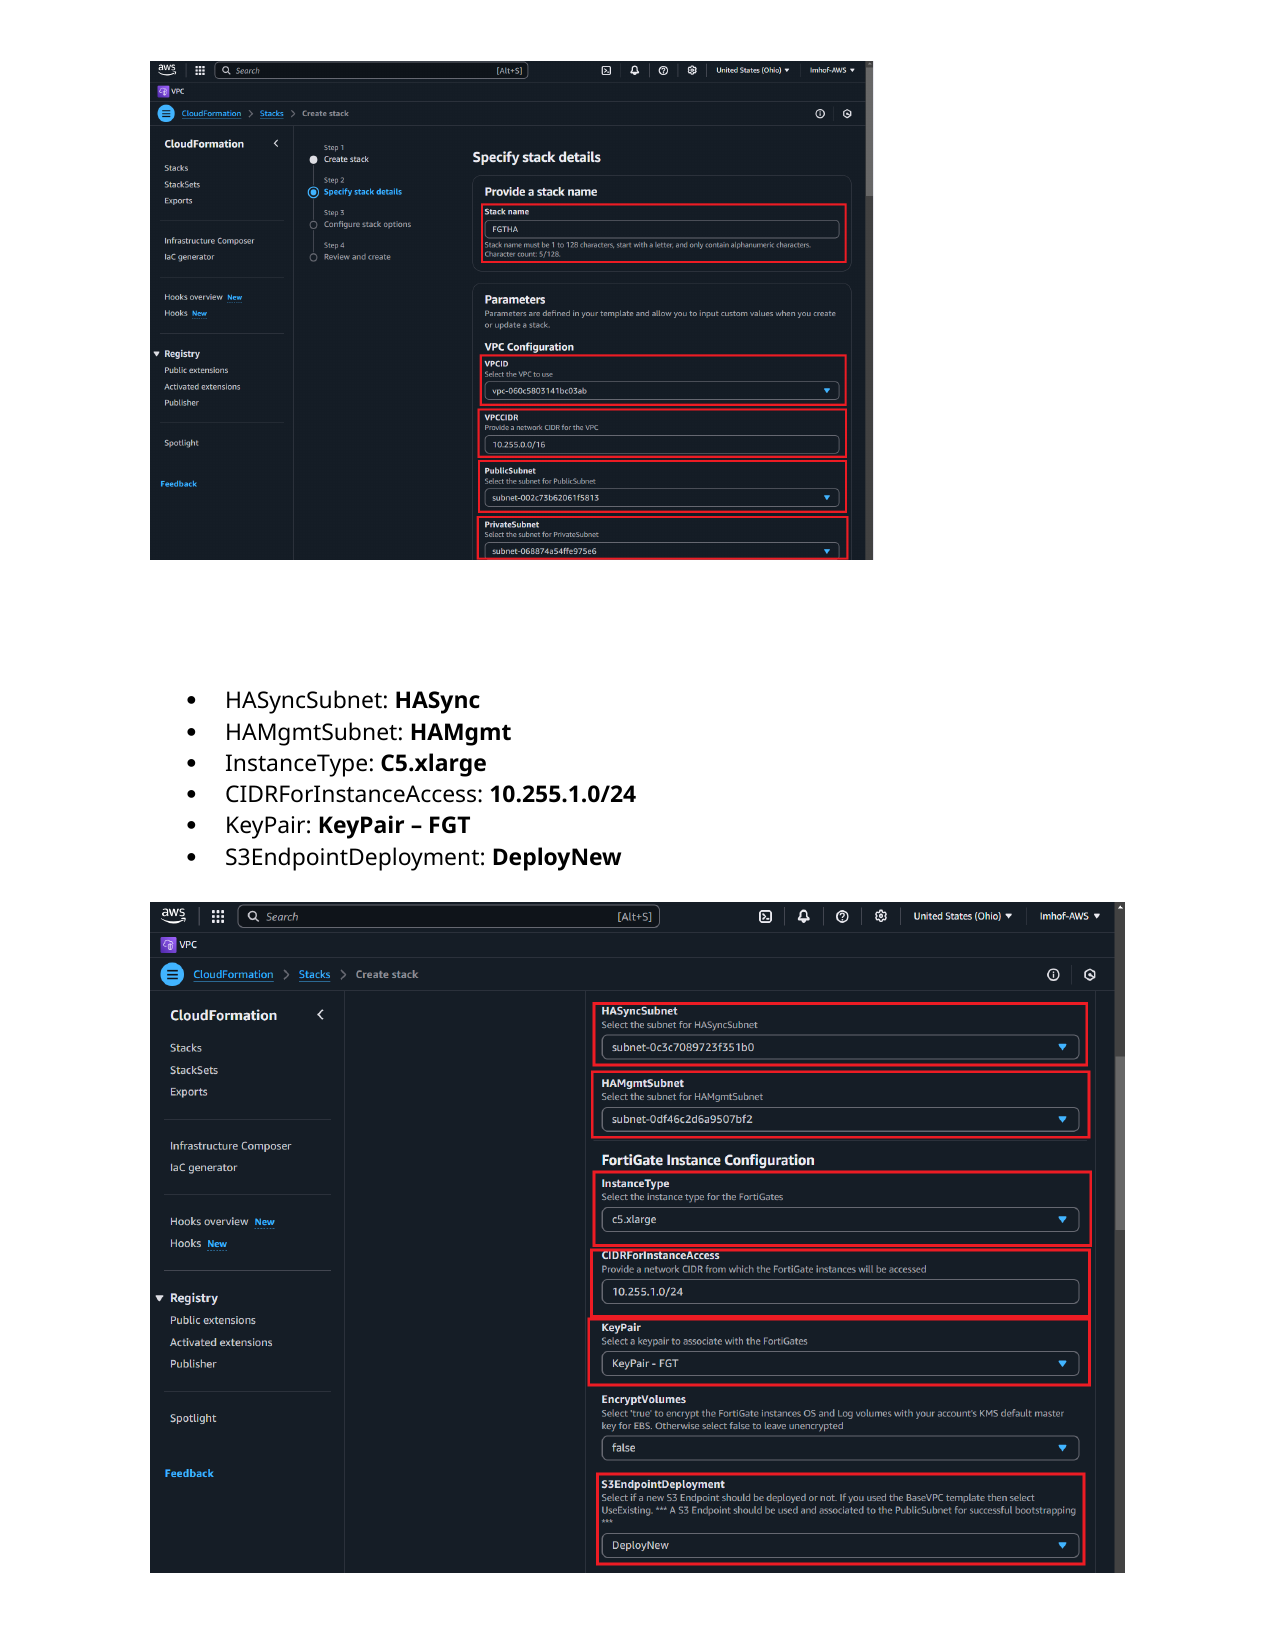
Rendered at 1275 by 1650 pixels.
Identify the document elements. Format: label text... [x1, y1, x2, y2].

picture [150, 61, 874, 560]
list InstanceType: C5.xlarge [187, 747, 1125, 778]
list S3EndpointDeployment: DeployNew [187, 840, 1125, 872]
list KeyPair: KeyPair – FGT [187, 809, 1125, 840]
list HASyncSubnet: HASync [187, 684, 1125, 715]
list CIDRForInstanceAccess: 10.255.1.0/24 [187, 778, 1125, 809]
picture [150, 902, 1125, 1573]
list HAMgmtSubnet: HAMgmt [187, 715, 1125, 747]
